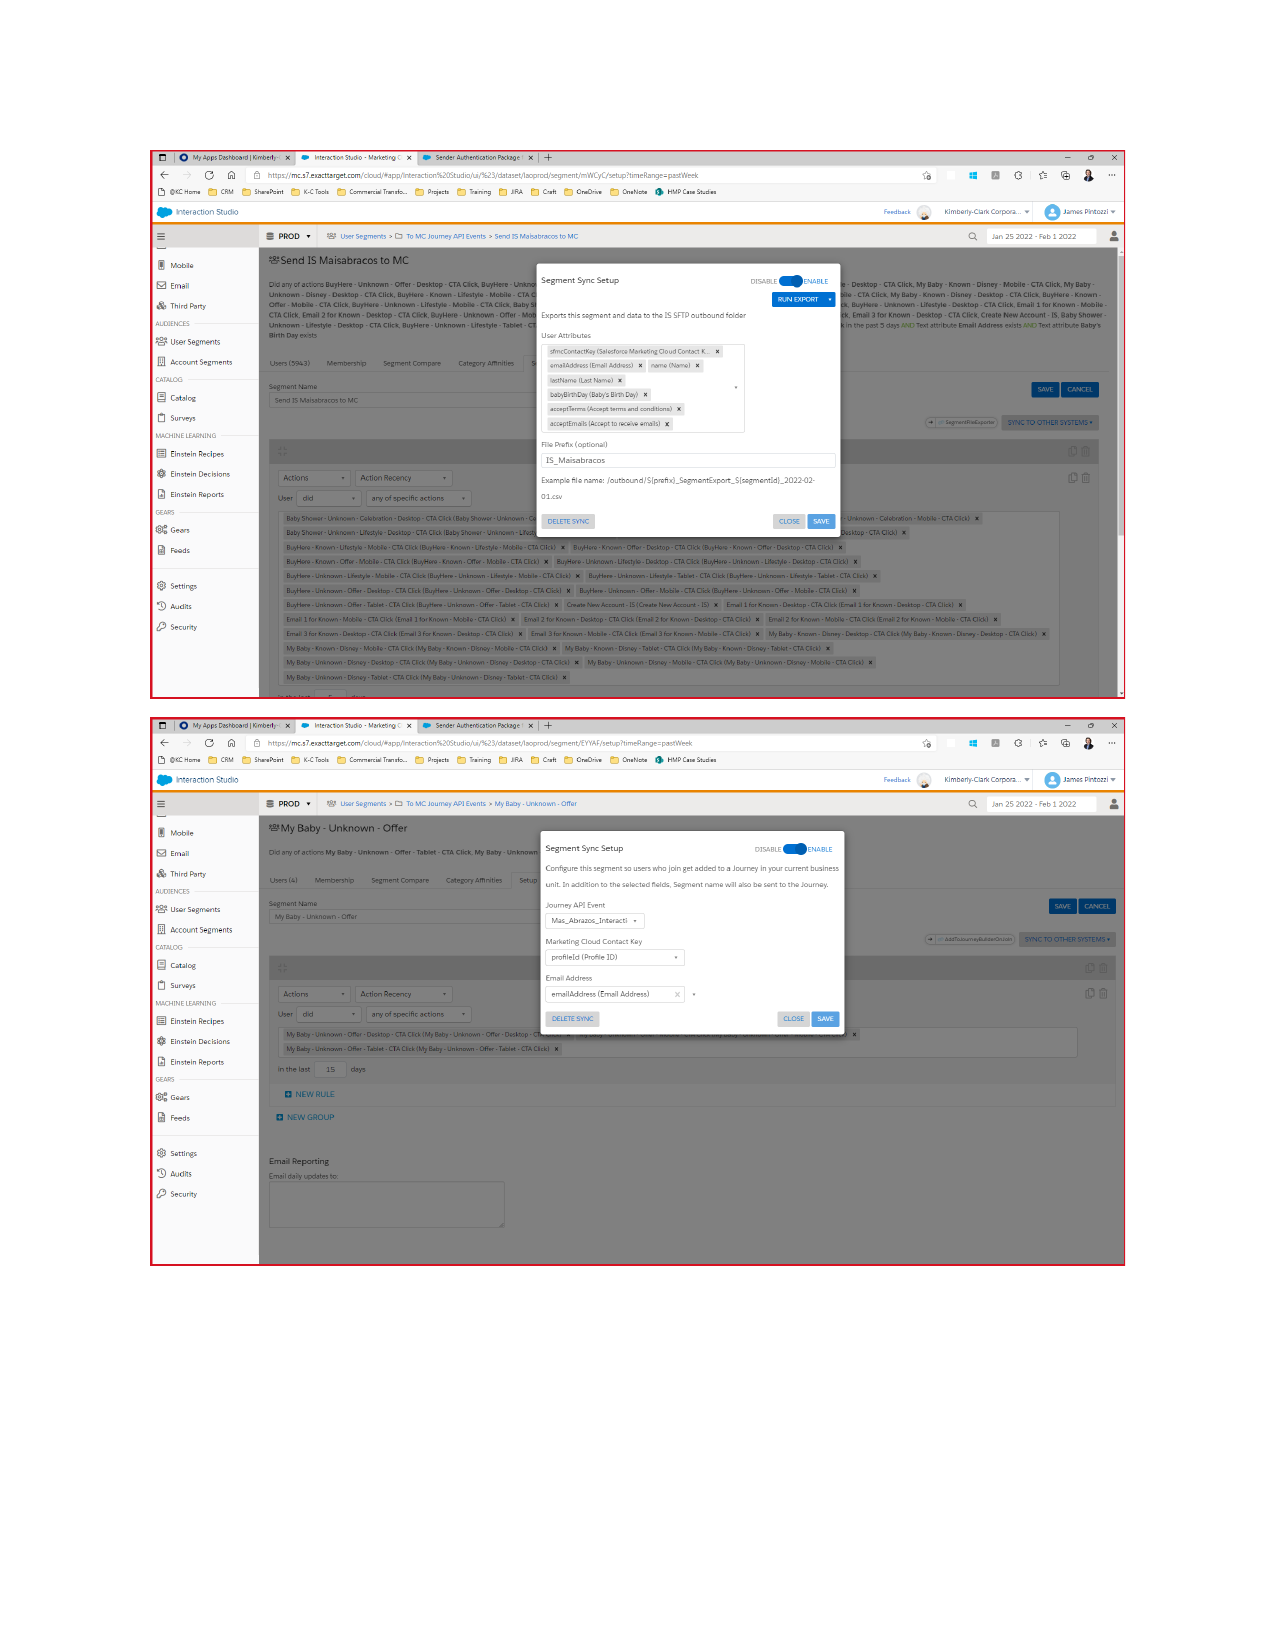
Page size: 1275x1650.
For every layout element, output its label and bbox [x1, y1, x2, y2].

picture [150, 717, 1125, 1266]
picture [150, 150, 1125, 699]
